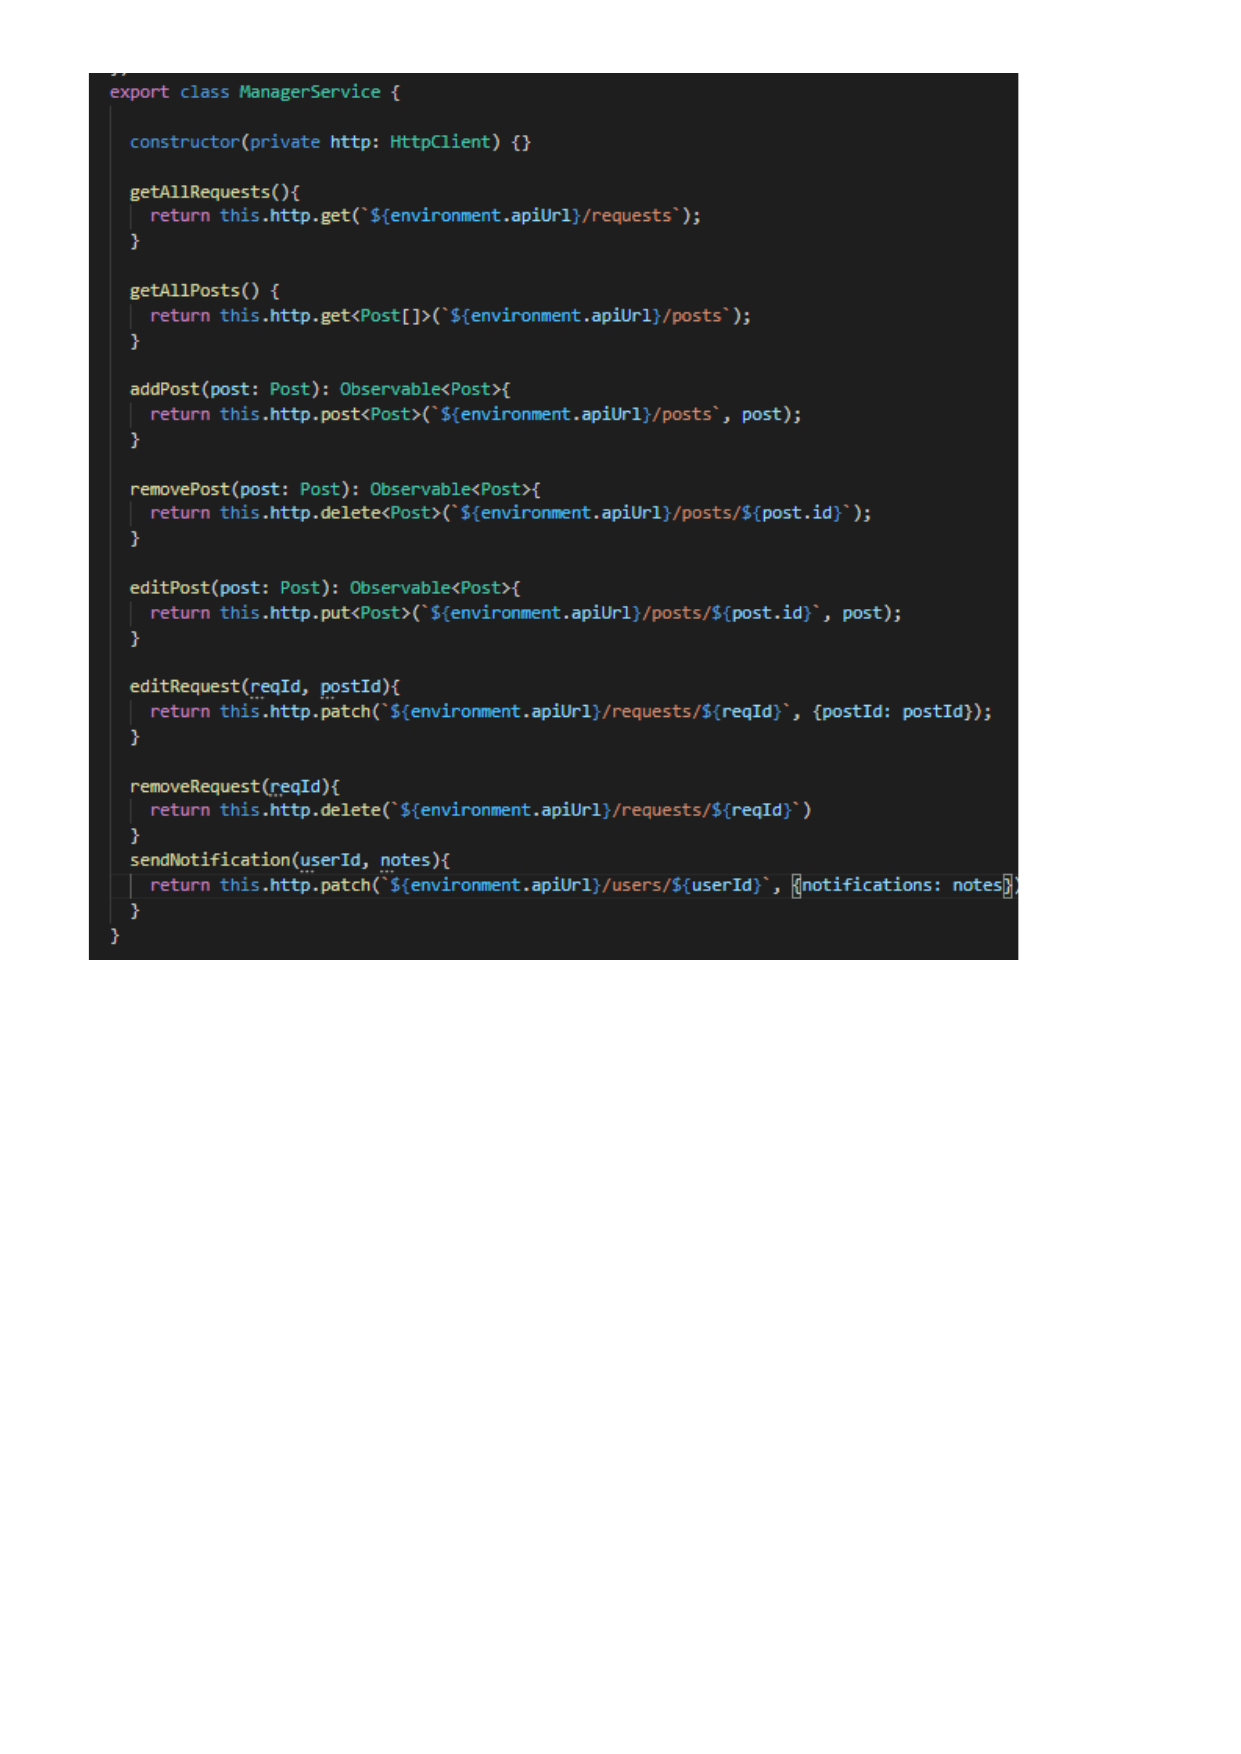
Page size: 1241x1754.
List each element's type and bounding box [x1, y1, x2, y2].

picture [88, 73, 1019, 960]
